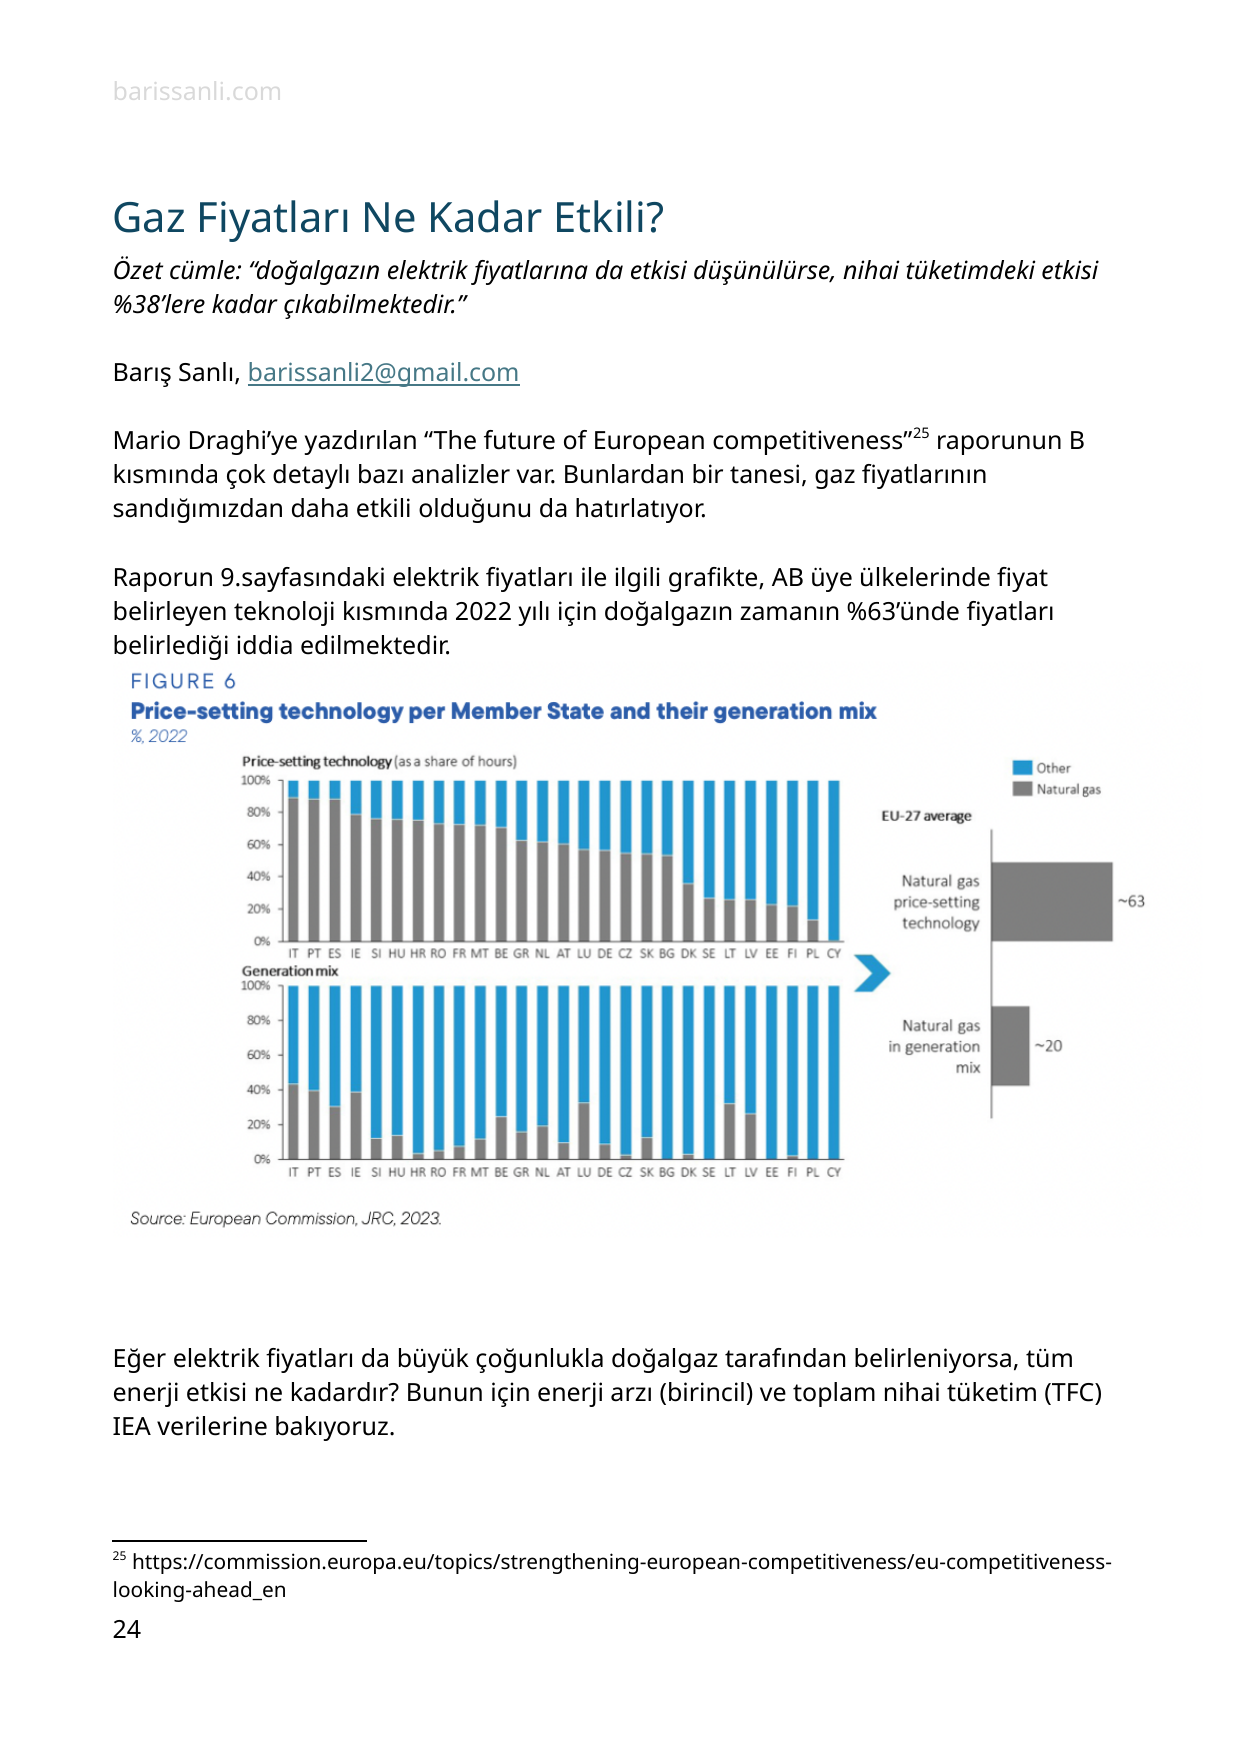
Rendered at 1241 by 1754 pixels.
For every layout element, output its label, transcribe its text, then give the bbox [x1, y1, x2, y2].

text Eğer elektrik fiyatları da büyük çoğunlukla doğalgaz tarafından belirleniyorsa, tüm enerji etkisi ne kadardır? Bunun için enerji arzı (birincil) ve toplam nihai tüketim (TFC) IEA verilerine bakıyoruz. [112, 1340, 1128, 1442]
text Özet cümle: “doğalgazın elektrik fiyatlarına da etkisi düşünülürse, nihai tüketimdeki etkisi %38’lere kadar çıkabilmektedir.” [112, 253, 1128, 321]
text Raporun 9.sayfasındaki elektrik fiyatları ile ilgili grafikte, AB üye ülkelerinde fiyat belirleyen teknoloji kısmında 2022 yılı için doğalgazın zamanın %63’ünde fiyatları belirlediği iddia edilmektedir. [112, 559, 1128, 661]
picture [112, 661, 1203, 1238]
subtitle Gaz Fiyatları Ne Kadar Etkili? [112, 187, 1128, 244]
text Mario Draghi’ye yazdırılan “The future of European competitiveness” raporunun B kısmında çok detaylı bazı analizler var. Bunlardan bir tanesi, gaz fiyatlarının sandığımızdan daha etkili olduğunu da hatırlatıyor. [112, 423, 1128, 525]
text Barış Sanlı, barissanli2@gmail.com [112, 355, 1128, 389]
